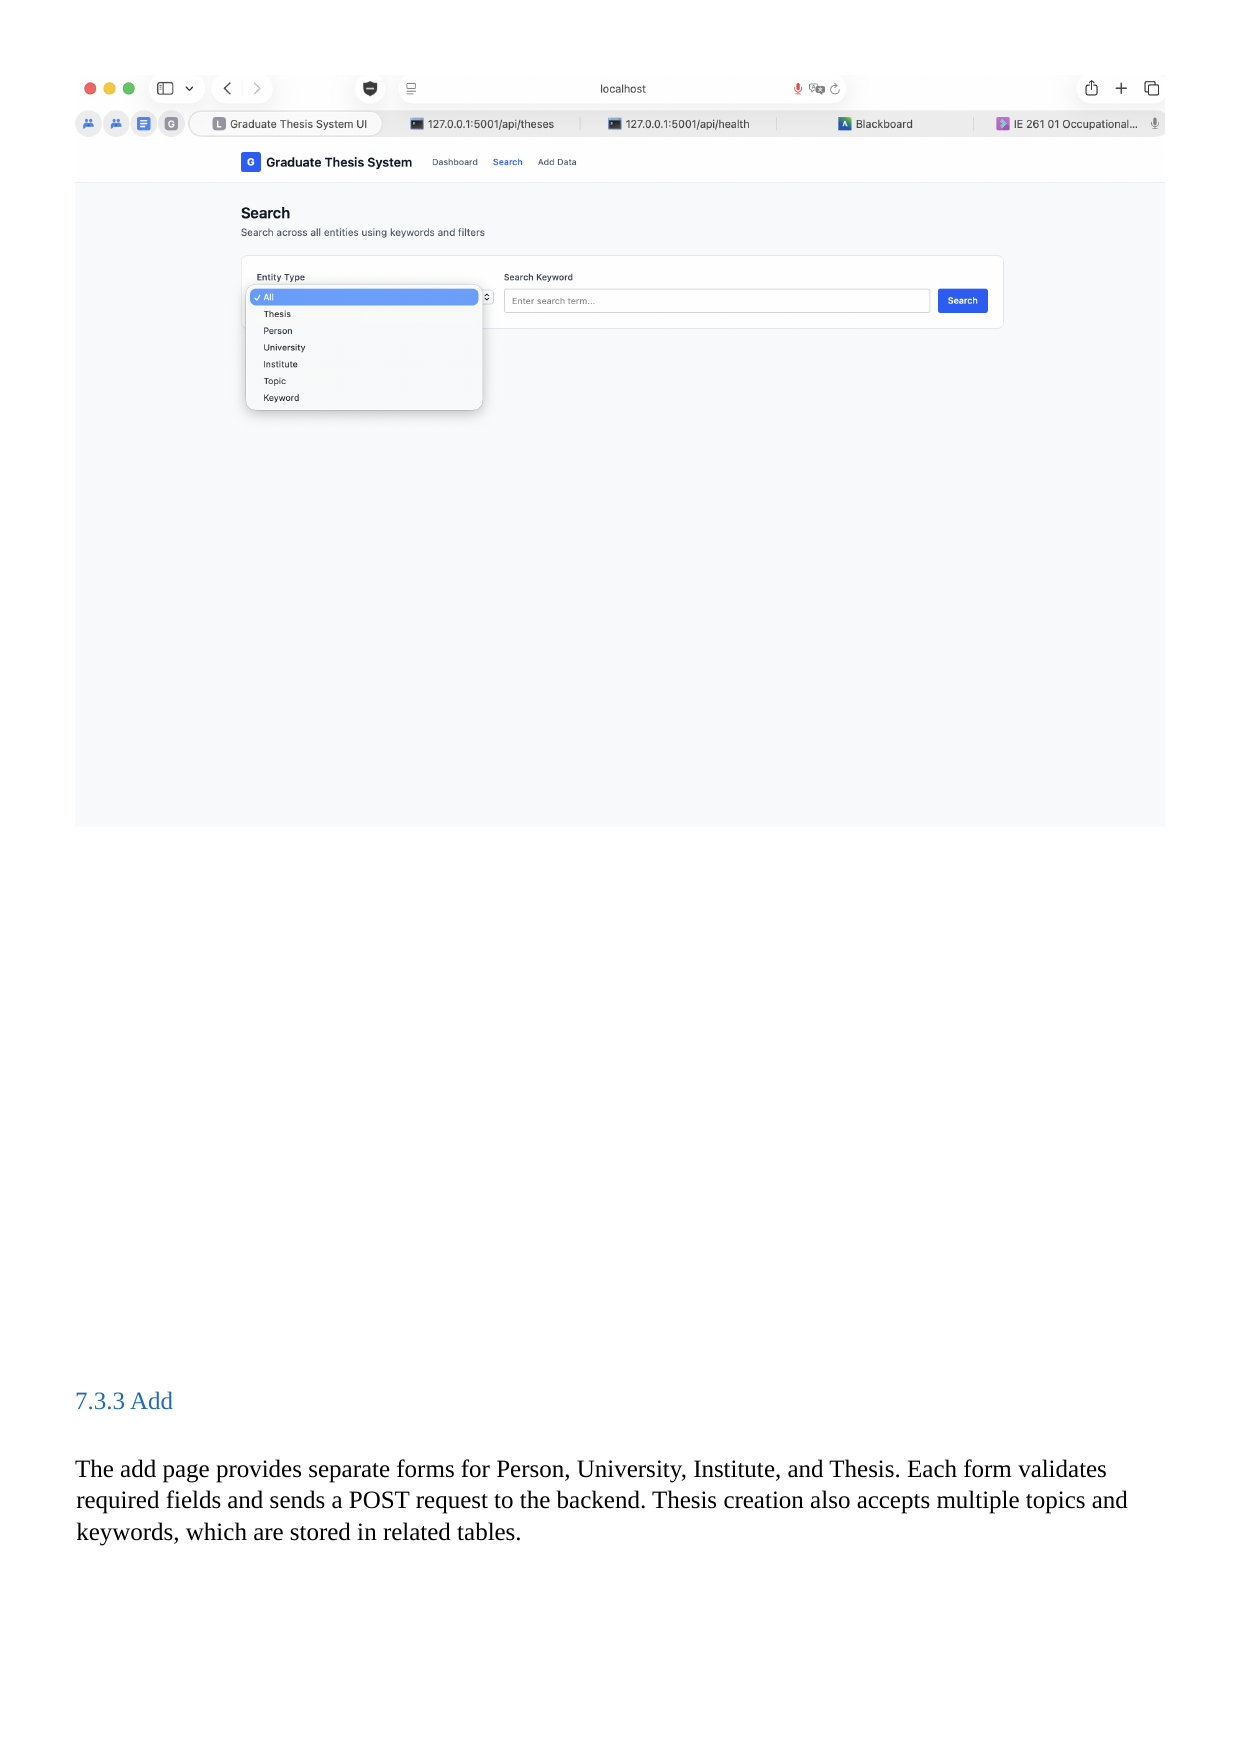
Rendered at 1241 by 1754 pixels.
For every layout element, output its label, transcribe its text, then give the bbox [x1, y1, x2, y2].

text The add page provides separate forms for Person, University, Institute, and Thesis. Each form validates required fields and sends a POST request to the backend. Thesis creation also accepts multiple topics and keywords, which are stored in related tables. [75, 1454, 1158, 1546]
picture [75, 75, 1166, 827]
text 7.3.3 Add [75, 1386, 1158, 1414]
